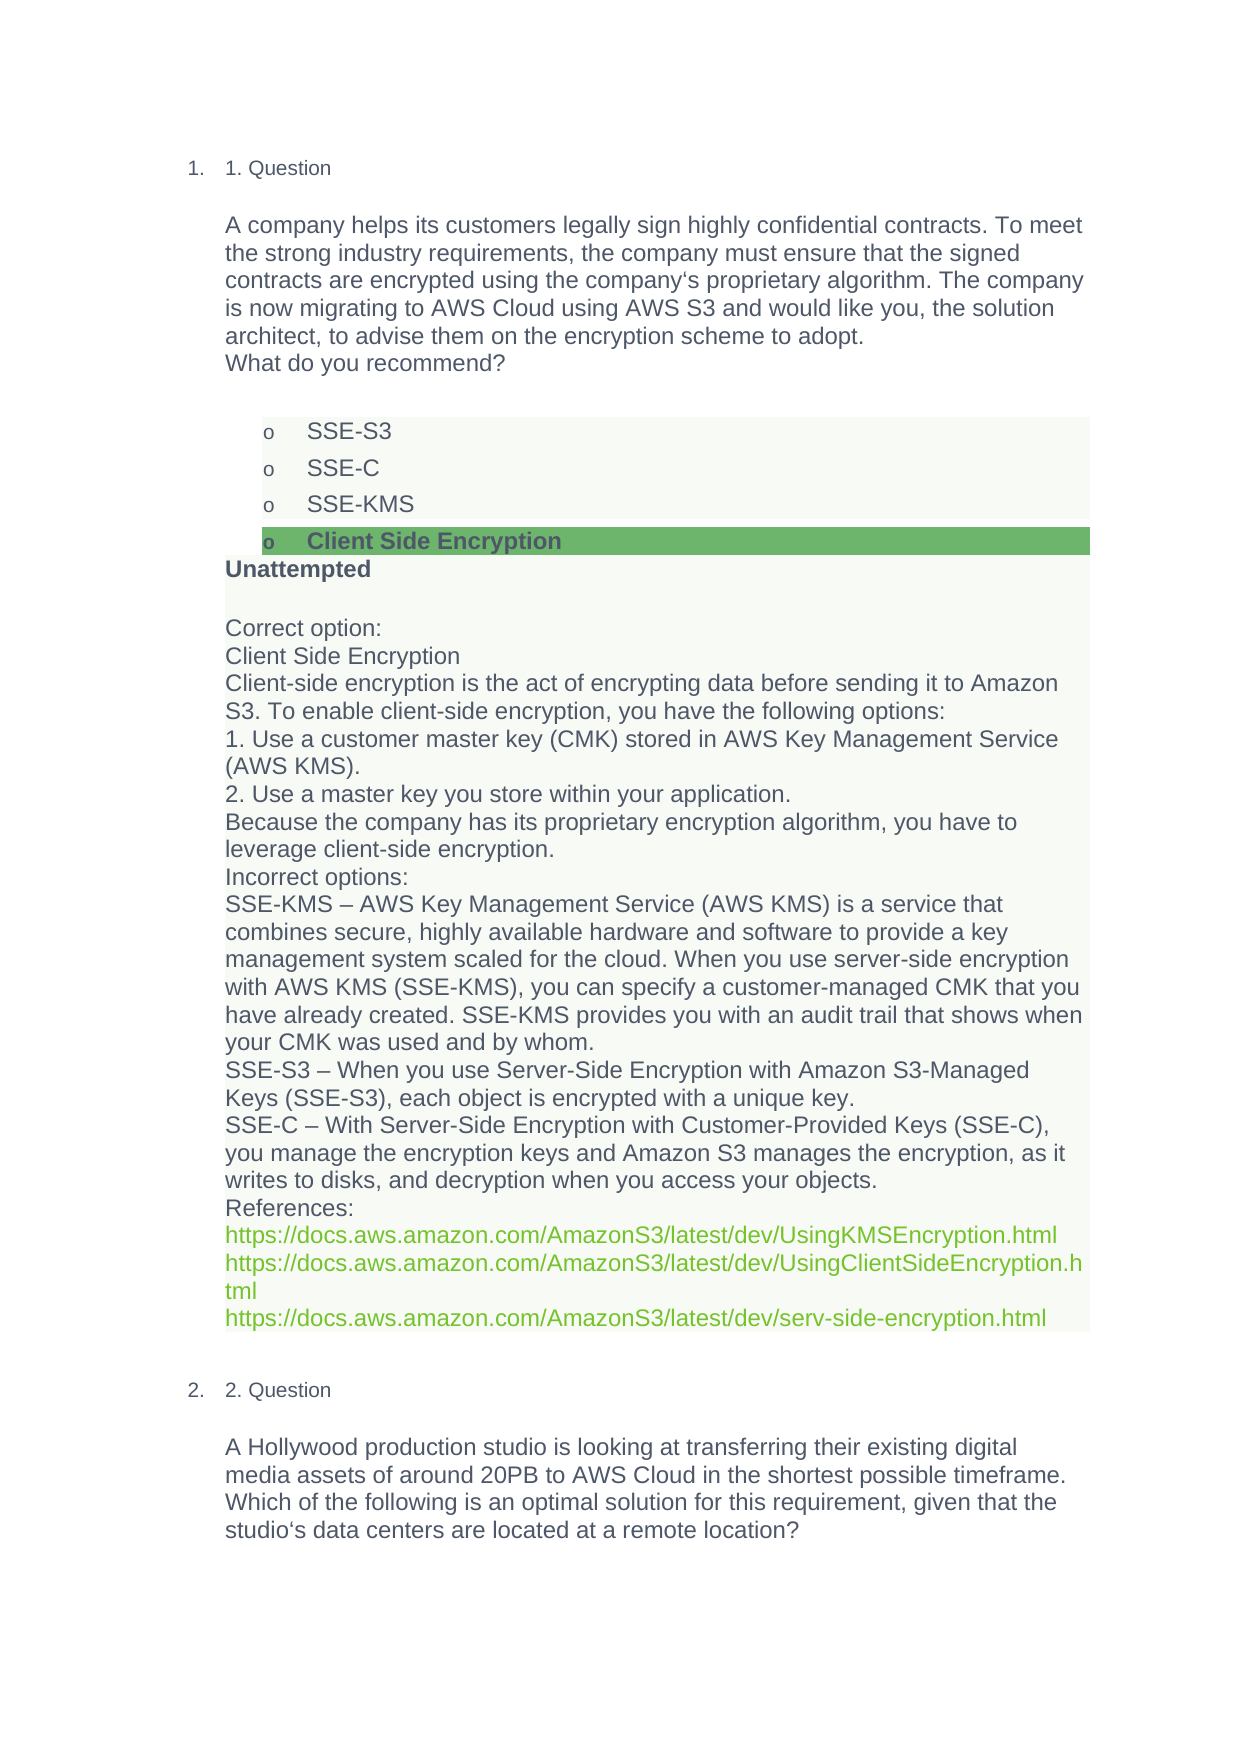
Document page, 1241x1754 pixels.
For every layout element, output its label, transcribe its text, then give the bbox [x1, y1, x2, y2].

list SSE-C [262, 453, 1090, 482]
list SSE-KMS [262, 490, 1090, 519]
text Unattempted [225, 555, 1090, 614]
text A company helps its customers legally sign highly confidential contracts. To meet the strong industry requirements, the company must ensure that the signed contracts are encrypted using the company‘s proprietary algorithm. The company is now migrating to AWS Cloud using AWS S3 and would like you, the solution architect, to advise them on the encryption scheme to adopt. What do you recommend? [225, 211, 1090, 377]
list SSE-S3 [262, 417, 1090, 446]
list Client Side Encryption [262, 527, 1090, 555]
list 1. Question [187, 150, 1090, 180]
text Correct option: Client Side Encryption Client-side encryption is the act of encrypting data before sending it to Amazon S3. To enable client-side encryption, you have the following options: 1. Use a customer master key (CMK) stored in AWS Key Management Service (AWS KMS). 2. Use a master key you store within your application. Because the company has its proprietary encryption algorithm, you have to leverage client-side encryption. Incorrect options: SSE-KMS – AWS Key Management Service (AWS KMS) is a service that combines secure, highly available hardware and software to provide a key management system scaled for the cloud. When you use server-side encryption with AWS KMS (SSE-KMS), you can specify a customer-managed CMK that you have already created. SSE-KMS provides you with an audit trail that shows when your CMK was used and by whom. SSE-S3 – When you use Server-Side Encryption with Amazon S3-Managed Keys (SSE-S3), each object is encrypted with a unique key. SSE-C – With Server-Side Encryption with Customer-Provided Keys (SSE-C), you manage the encryption keys and Amazon S3 manages the encryption, as it writes to disks, and decryption when you access your objects. References: https://docs.aws.amazon.com/AmazonS3/latest/dev/UsingKMSEncryption.html https://docs.aws.amazon.com/AmazonS3/latest/dev/UsingClientSideEncryption.html https://docs.aws.amazon.com/AmazonS3/latest/dev/serv-side-encryption.html [225, 614, 1090, 1332]
list 2. Question [187, 1372, 1090, 1402]
text A Hollywood production studio is looking at transferring their existing digital media assets of around 20PB to AWS Cloud in the shortest possible timeframe. Which of the following is an optimal solution for this requirement, given that the studio‘s data centers are located at a remote location? [225, 1433, 1090, 1543]
